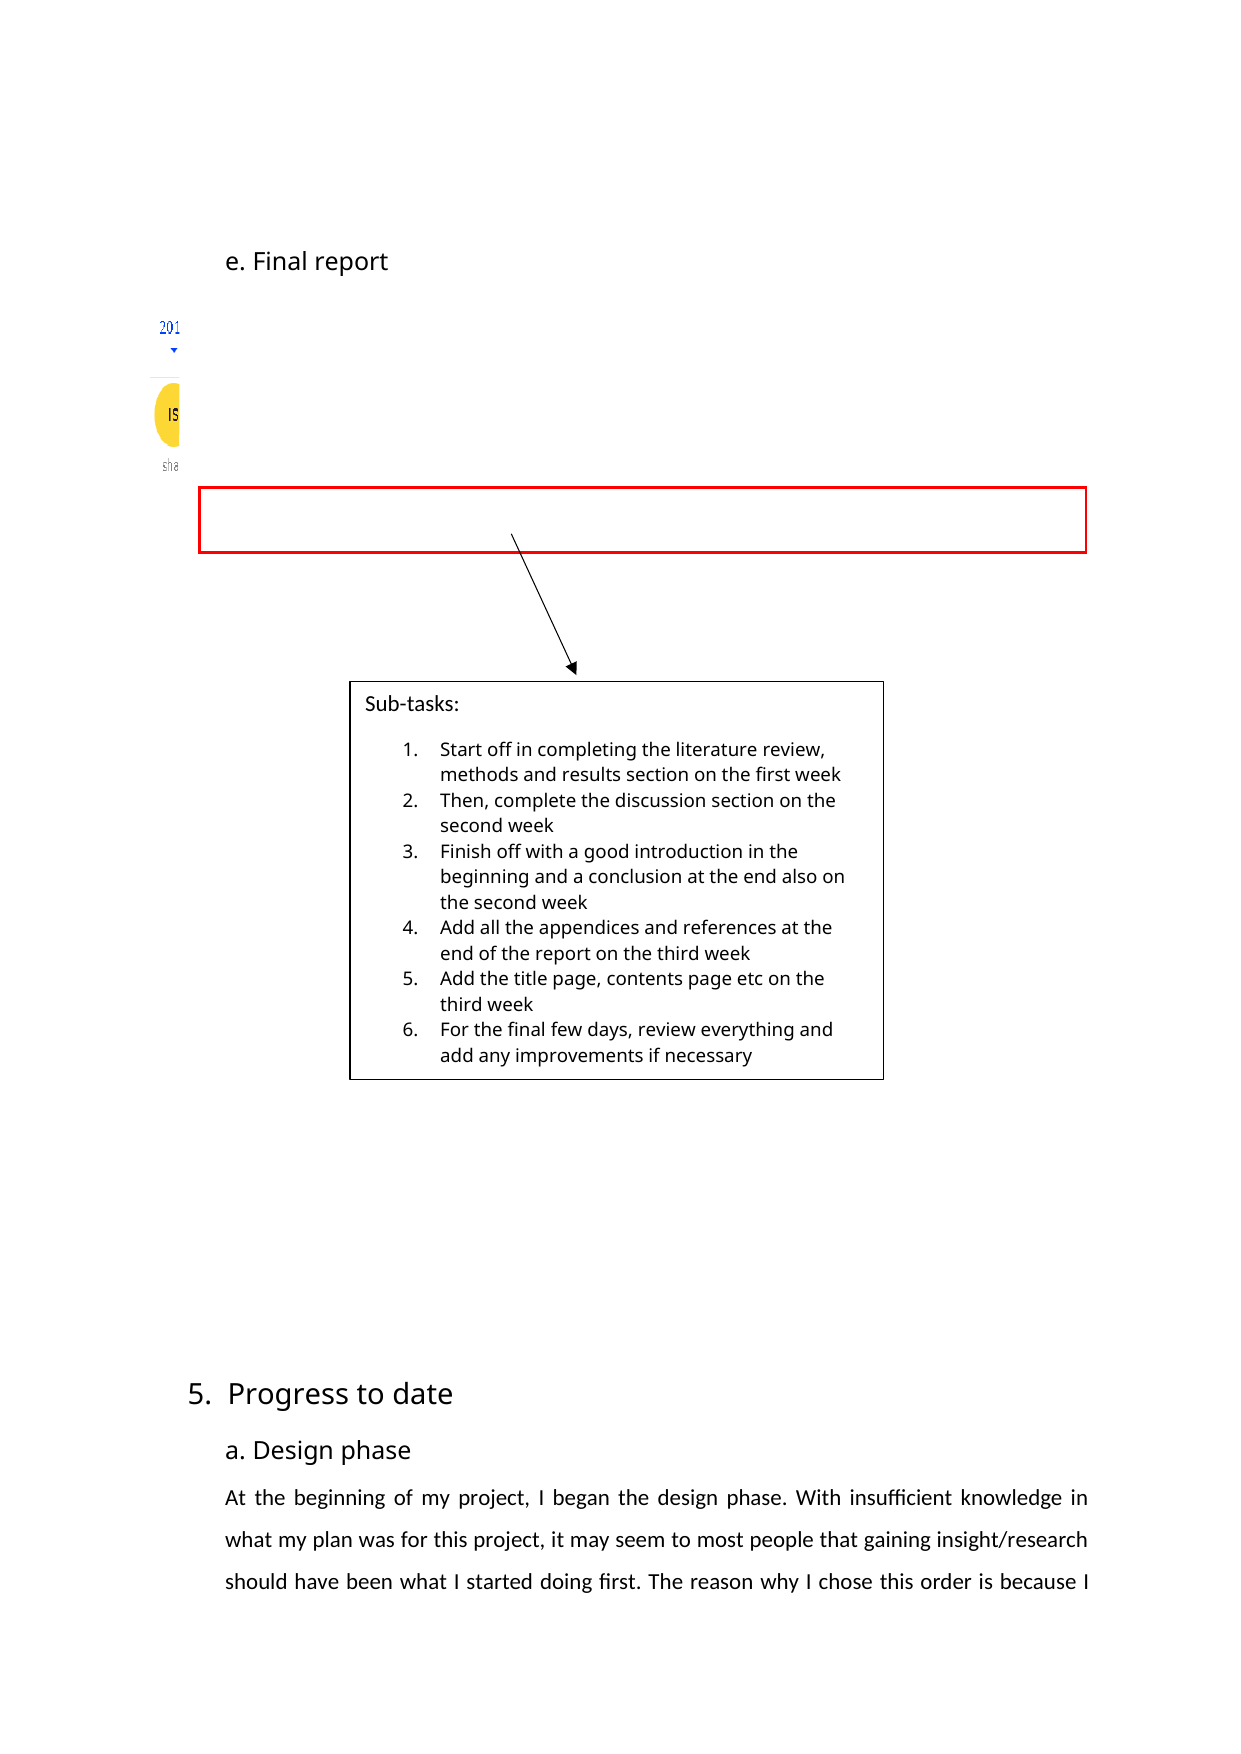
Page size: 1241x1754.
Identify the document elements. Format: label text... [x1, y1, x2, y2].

picture [150, 303, 169, 634]
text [225, 1483, 1090, 1595]
text Design phase [225, 1432, 1090, 1466]
text Progress to date [187, 1373, 1090, 1413]
text Final report [225, 244, 1090, 278]
